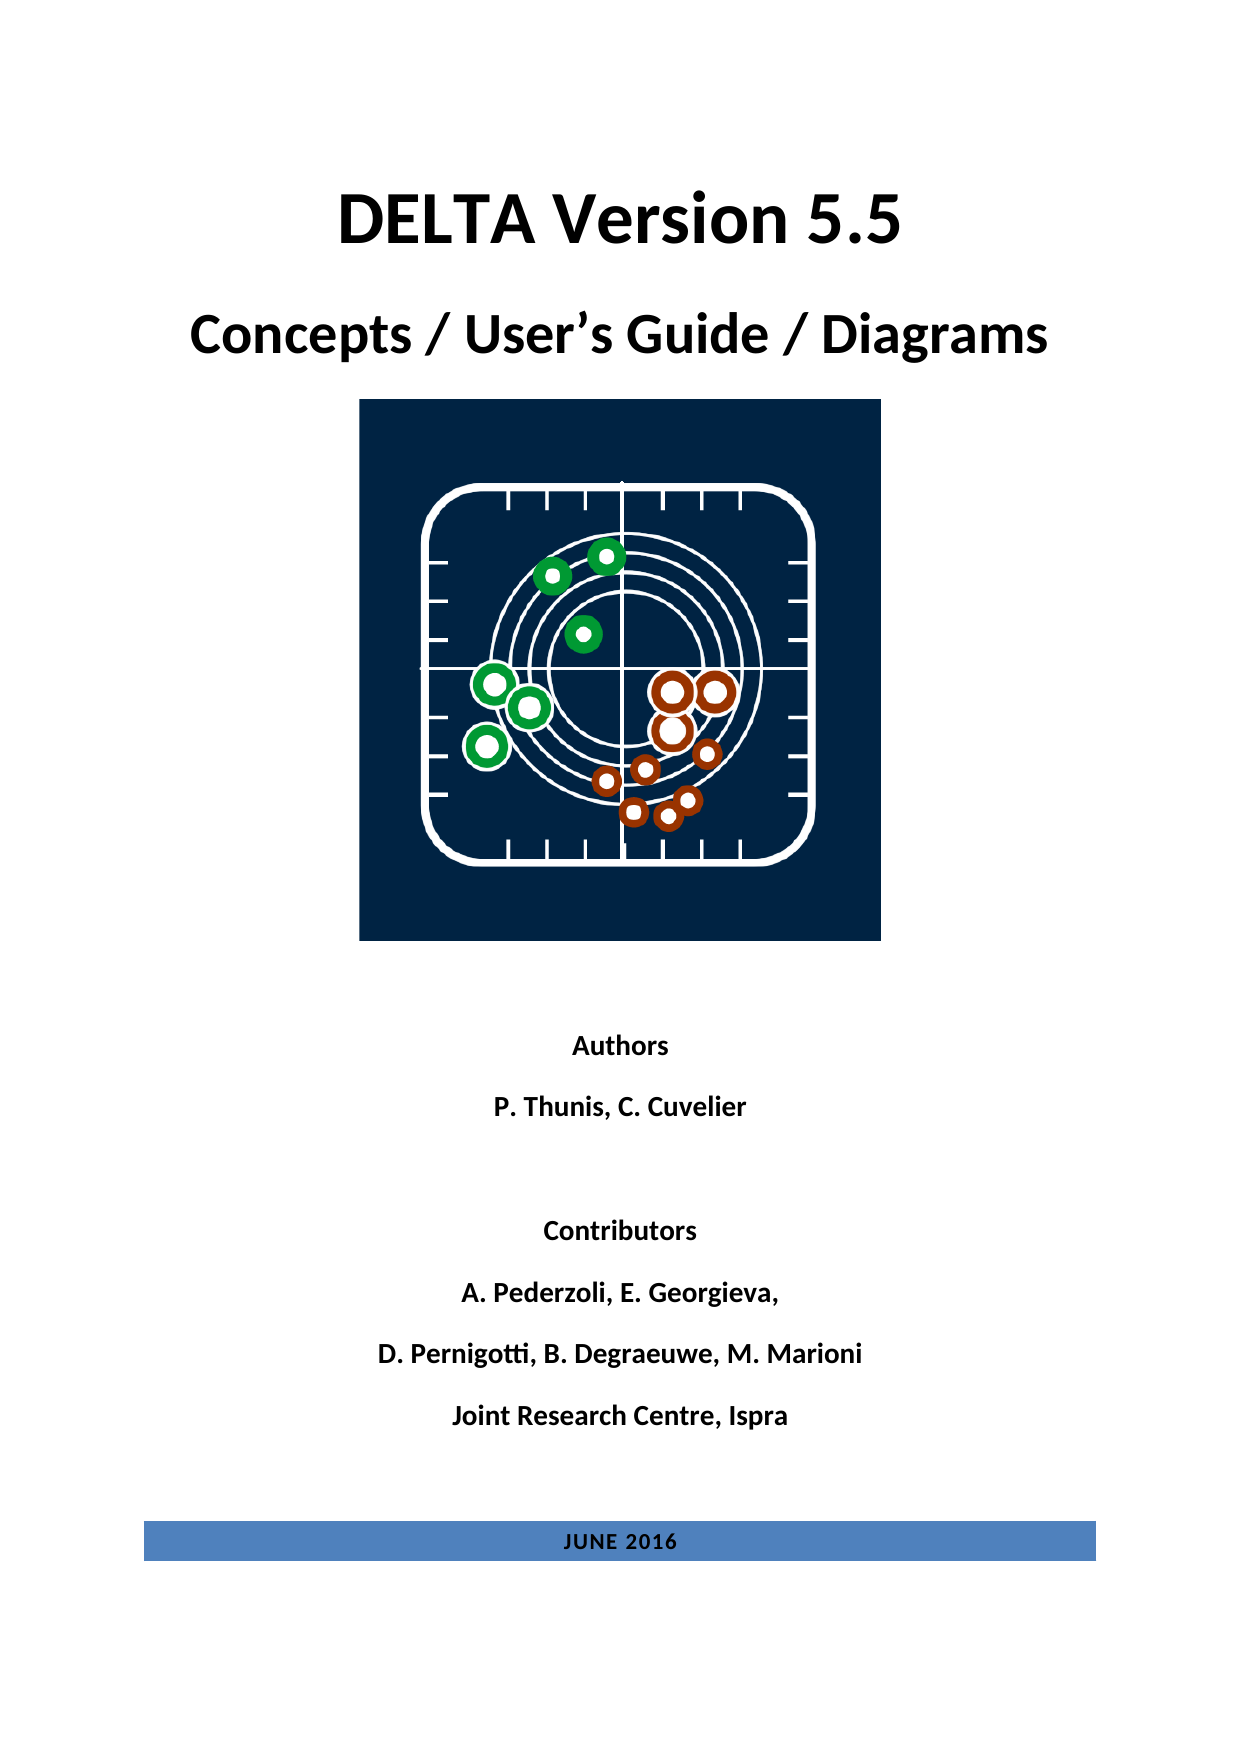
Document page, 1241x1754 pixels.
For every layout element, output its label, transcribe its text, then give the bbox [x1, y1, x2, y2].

text P. Thunis, C. Cuvelier [150, 1088, 1090, 1124]
text Contributors [150, 1212, 1090, 1247]
subtitle June 2016 [150, 1527, 1090, 1555]
picture [359, 399, 881, 941]
text D. Pernigotti, B. Degraeuwe, M. Marioni [150, 1335, 1090, 1371]
text Authors [150, 1027, 1090, 1062]
text DELTA Version 5.5 [150, 171, 1090, 262]
text A. Pederzoli, E. Georgieva, [150, 1274, 1090, 1309]
text Concepts / User’s Guide / Diagrams [150, 297, 1090, 368]
text Joint Research Centre, Ispra [150, 1397, 1090, 1433]
